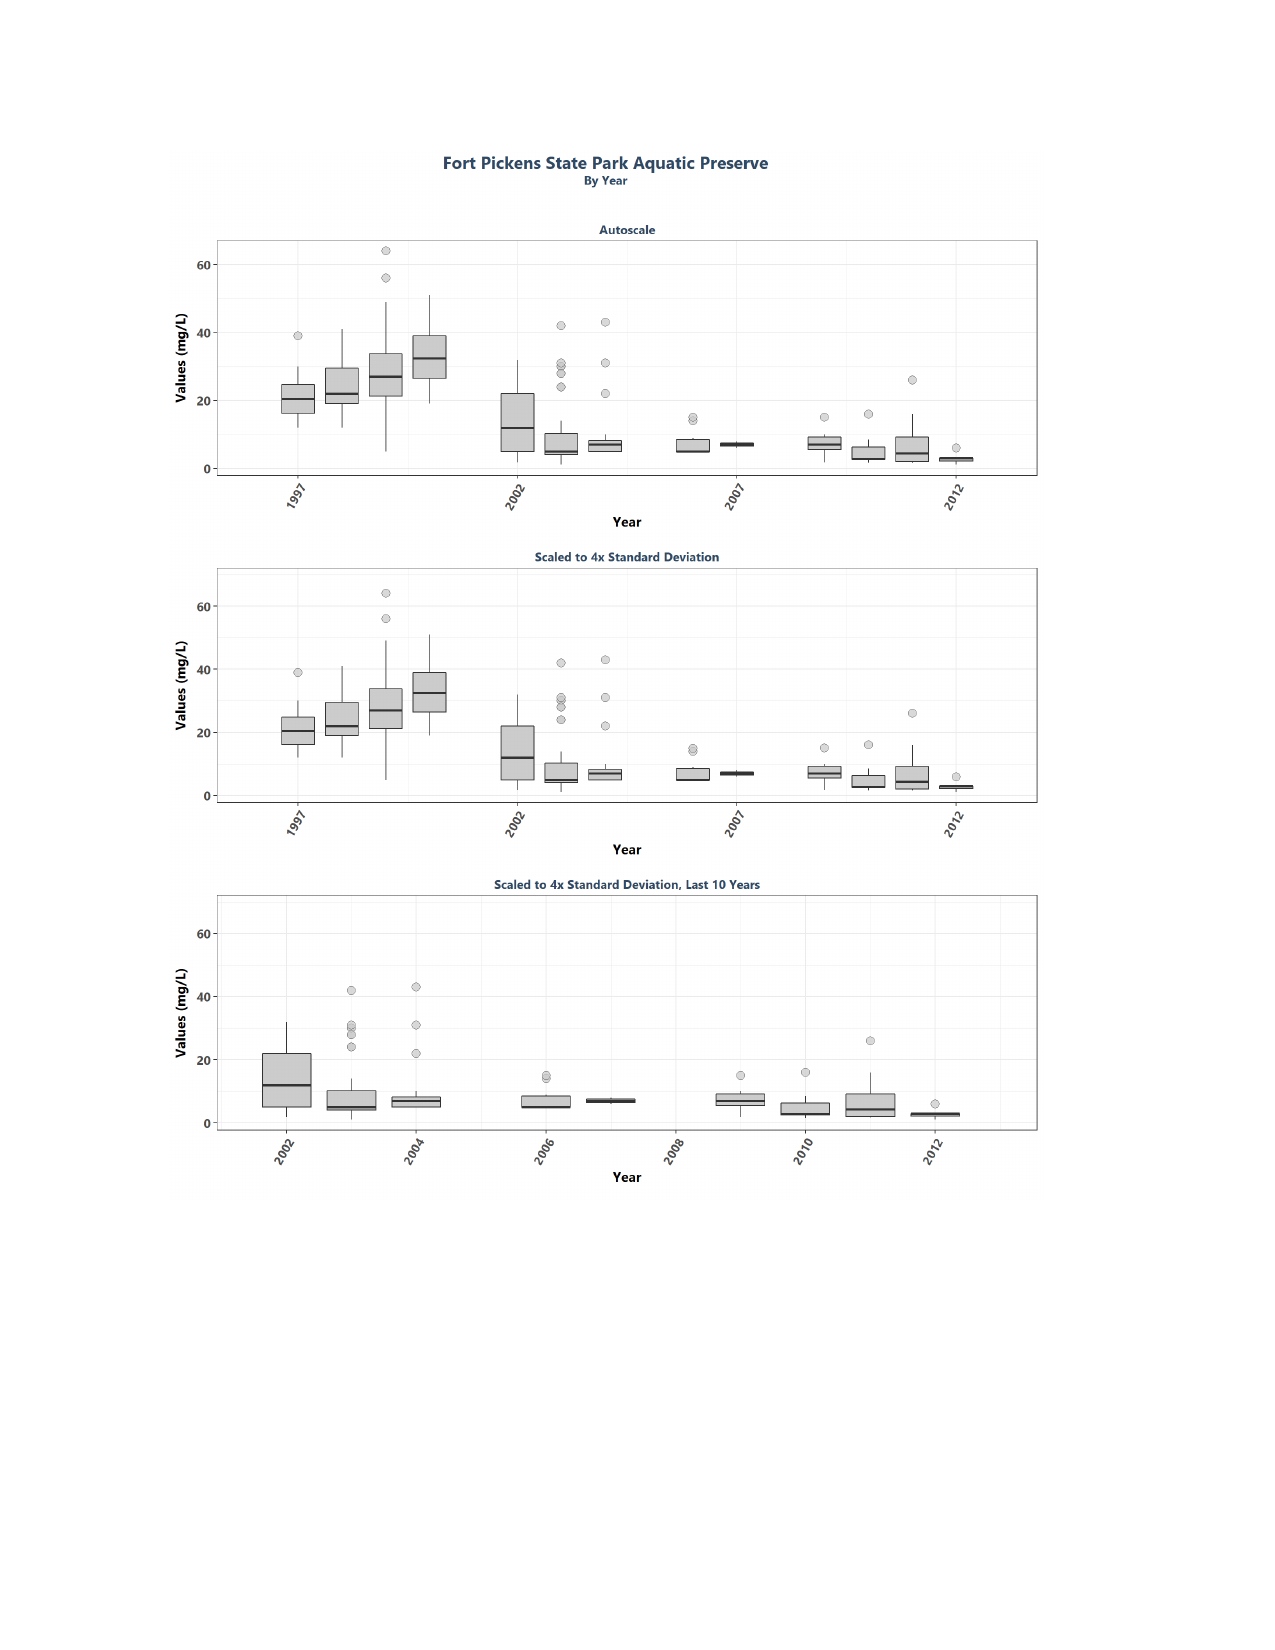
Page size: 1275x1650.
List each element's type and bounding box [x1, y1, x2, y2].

picture [168, 150, 1044, 1200]
